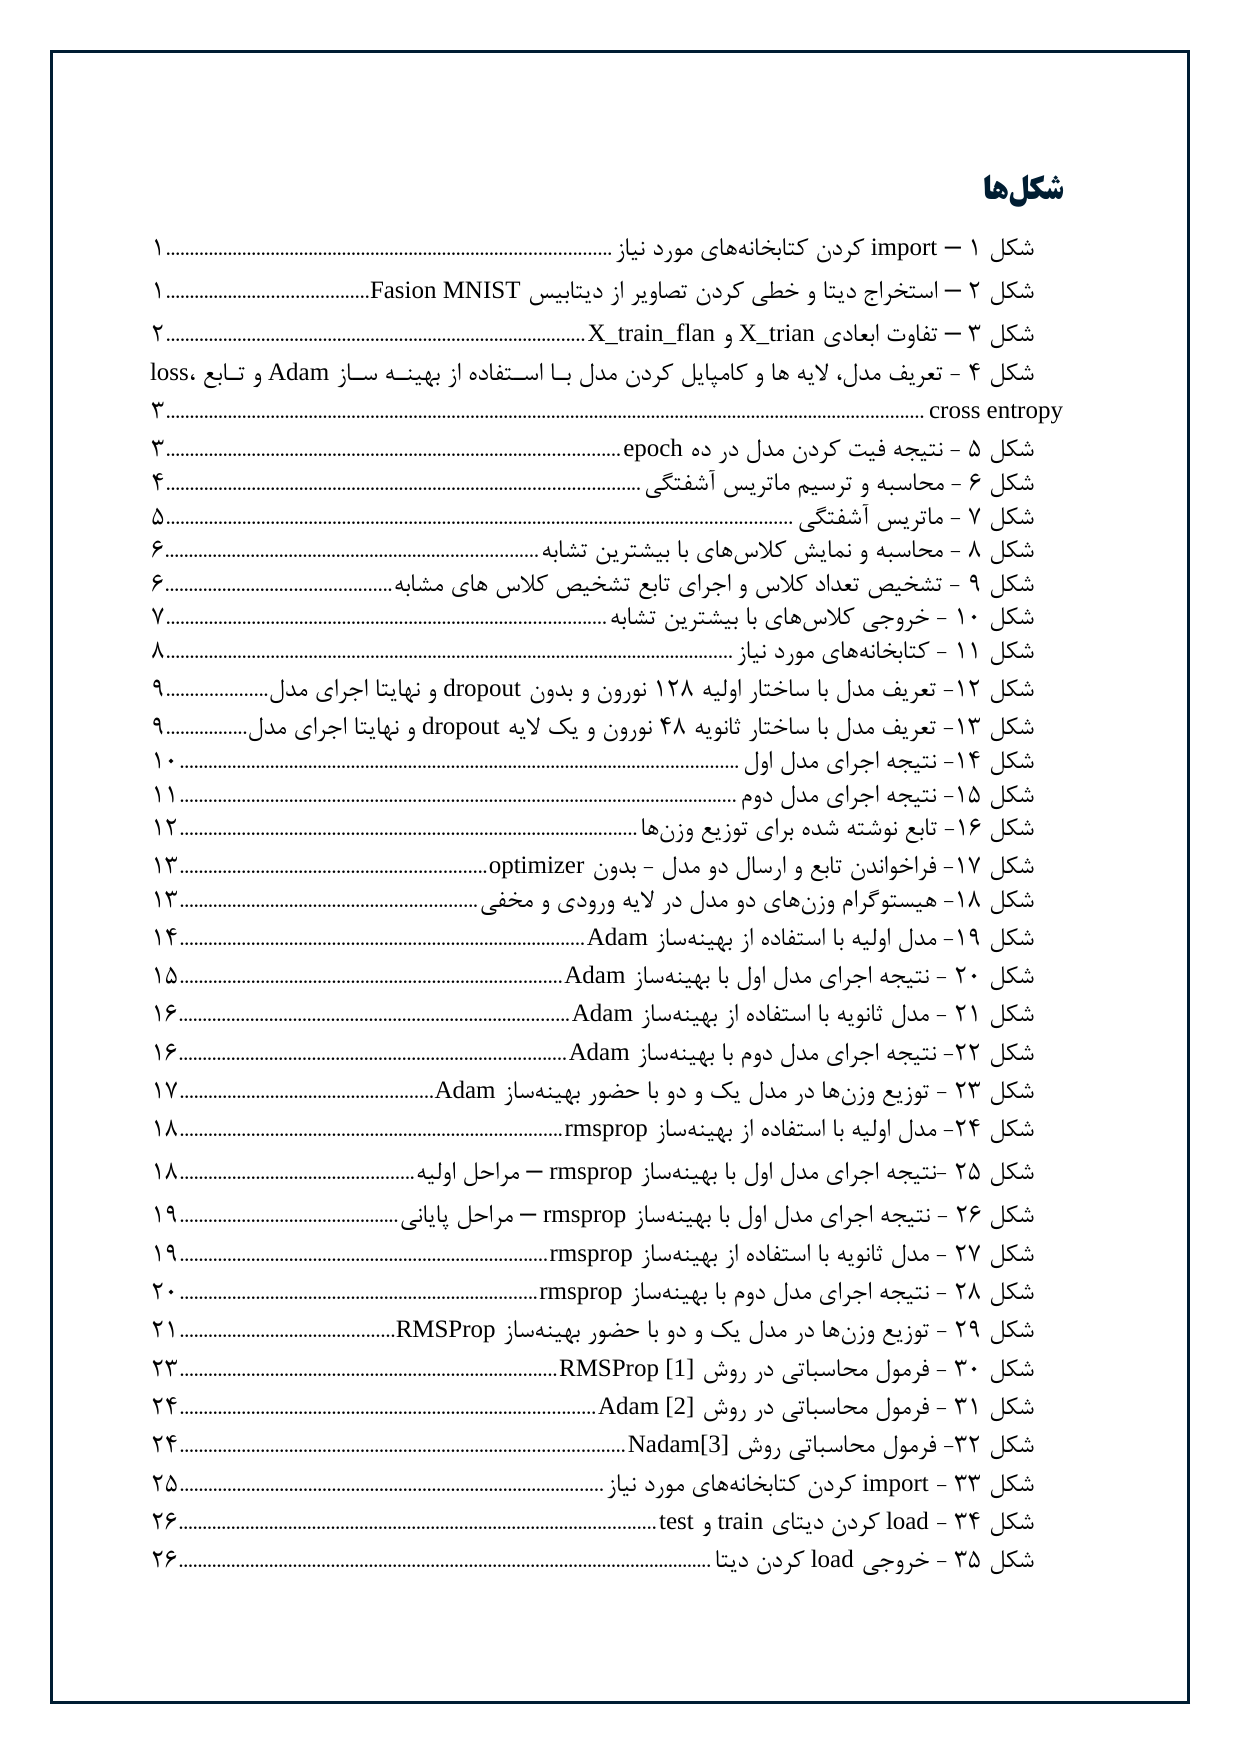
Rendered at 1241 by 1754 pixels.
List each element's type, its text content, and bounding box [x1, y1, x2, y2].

text شکل 31 - فرمول محاسباتی در روش Adam [2] 24 [150, 1391, 1063, 1424]
text شکل 18- هیستوگرام وزن‌های دو مدل در لایه ورودی و مخفی 13 [150, 888, 1063, 917]
text شکل 1 – import کردن کتابخانه‌های مورد نیاز 1 [150, 228, 1063, 266]
text شکل 11 - کتابخانه‌های مورد نیاز 8 [150, 639, 1063, 668]
text شکل 24- مدل اولیه با استفاده از بهینه‌ساز rmsprop 18 [150, 1113, 1063, 1147]
text شکل 23 - توزیع وزن‌ها در مدل یک و دو با حضور بهینه‌ساز Adam 17 [150, 1075, 1063, 1108]
text شکل 33 - import کردن کتابخانه‌های مورد نیاز 25 [150, 1468, 1063, 1501]
text شکل 2 – استخراج دیتا و خطی کردن تصاویر از دیتابیس Fasion MNIST 1 [150, 271, 1063, 309]
text شکل 29 - توزیع وزن‌ها در مدل یک و دو با حضور بهینه‌ساز RMSProp 21 [150, 1314, 1063, 1348]
text شکل‌ها [150, 159, 1063, 219]
text شکل 34 - load کردن دیتای train و test 26 [150, 1506, 1063, 1539]
text شکل 10 - خروجی کلاس‌های با بیشترین تشابه 7 [150, 606, 1063, 635]
text شکل 6 - محاسبه و ترسیم ماتریس آشفتگی 4 [150, 471, 1063, 501]
text شکل 26 - نتیجه اجرای مدل اول با بهینه‌ساز rmsprop – مراحل پایانی 19 [150, 1195, 1063, 1232]
text شکل 35 - خروجی load کردن دیتا 26 [150, 1544, 1063, 1578]
text شکل 7 - ماتریس آشفتگی 5 [150, 505, 1063, 534]
text شکل 28 - نتیجه اجرای مدل دوم با بهینه‌ساز rmsprop 20 [150, 1276, 1063, 1309]
text شکل 21 - مدل ثانویه با استفاده از بهینه‌ساز Adam 16 [150, 998, 1063, 1032]
text شکل 17- فراخواندن تابع و ارسال دو مدل - بدون optimizer 13 [150, 850, 1063, 883]
text شکل 3 – تفاوت ابعادی X_trian و X_train_flan 2 [150, 314, 1063, 352]
text شکل 4 - تعریف مدل، لایه ها و کامپایل کردن مدل با استفاده از بهینه ساز Adam و تابع loss، cross entropy 3 [150, 357, 1063, 428]
text شکل 9 - تشخیص تعداد کلاس و اجرای تابع تشخیص کلاس های مشابه 6 [150, 572, 1063, 601]
text شکل 25 -نتیجه اجرای مدل اول با بهینه‌ساز rmsprop – مراحل اولیه 18 [150, 1152, 1063, 1189]
text شکل 8 - محاسبه و نمایش کلاس‌های با بیشترین تشابه 6 [150, 538, 1063, 568]
text شکل 5 - نتیجه فیت کردن مدل در ده epoch 3 [150, 433, 1063, 466]
text شکل 15- نتیجه اجرای مدل دوم 11 [150, 783, 1063, 812]
text شکل 30 - فرمول محاسباتی در روش RMSProp [1] 23 [150, 1353, 1063, 1386]
text شکل 13- تعریف مدل با ساختار ثانویه 48 نورون و یک لایه dropout و نهایتا اجرای مدل 9 [150, 711, 1063, 744]
text شکل 12- تعریف مدل با ساختار اولیه 128 نورون و بدون dropout و نهایتا اجرای مدل 9 [150, 673, 1063, 706]
text شکل 14- نتیجه اجرای مدل اول 10 [150, 749, 1063, 778]
text شکل 27 - مدل ثانویه با استفاده از بهینه‌ساز rmsprop 19 [150, 1238, 1063, 1271]
text شکل 32- فرمول محاسباتی روش Nadam[3] 24 [150, 1429, 1063, 1463]
text شکل 22- نتیجه اجرای مدل دوم با بهینه‌ساز Adam 16 [150, 1037, 1063, 1070]
text شکل 19- مدل اولیه با استفاده از بهینه‌ساز Adam 14 [150, 922, 1063, 955]
text شکل 16- تابع نوشته شده برای توزیع وزن‌ها 12 [150, 816, 1063, 846]
text شکل 20 - نتیجه اجرای مدل اول با بهینه‌ساز Adam 15 [150, 960, 1063, 993]
